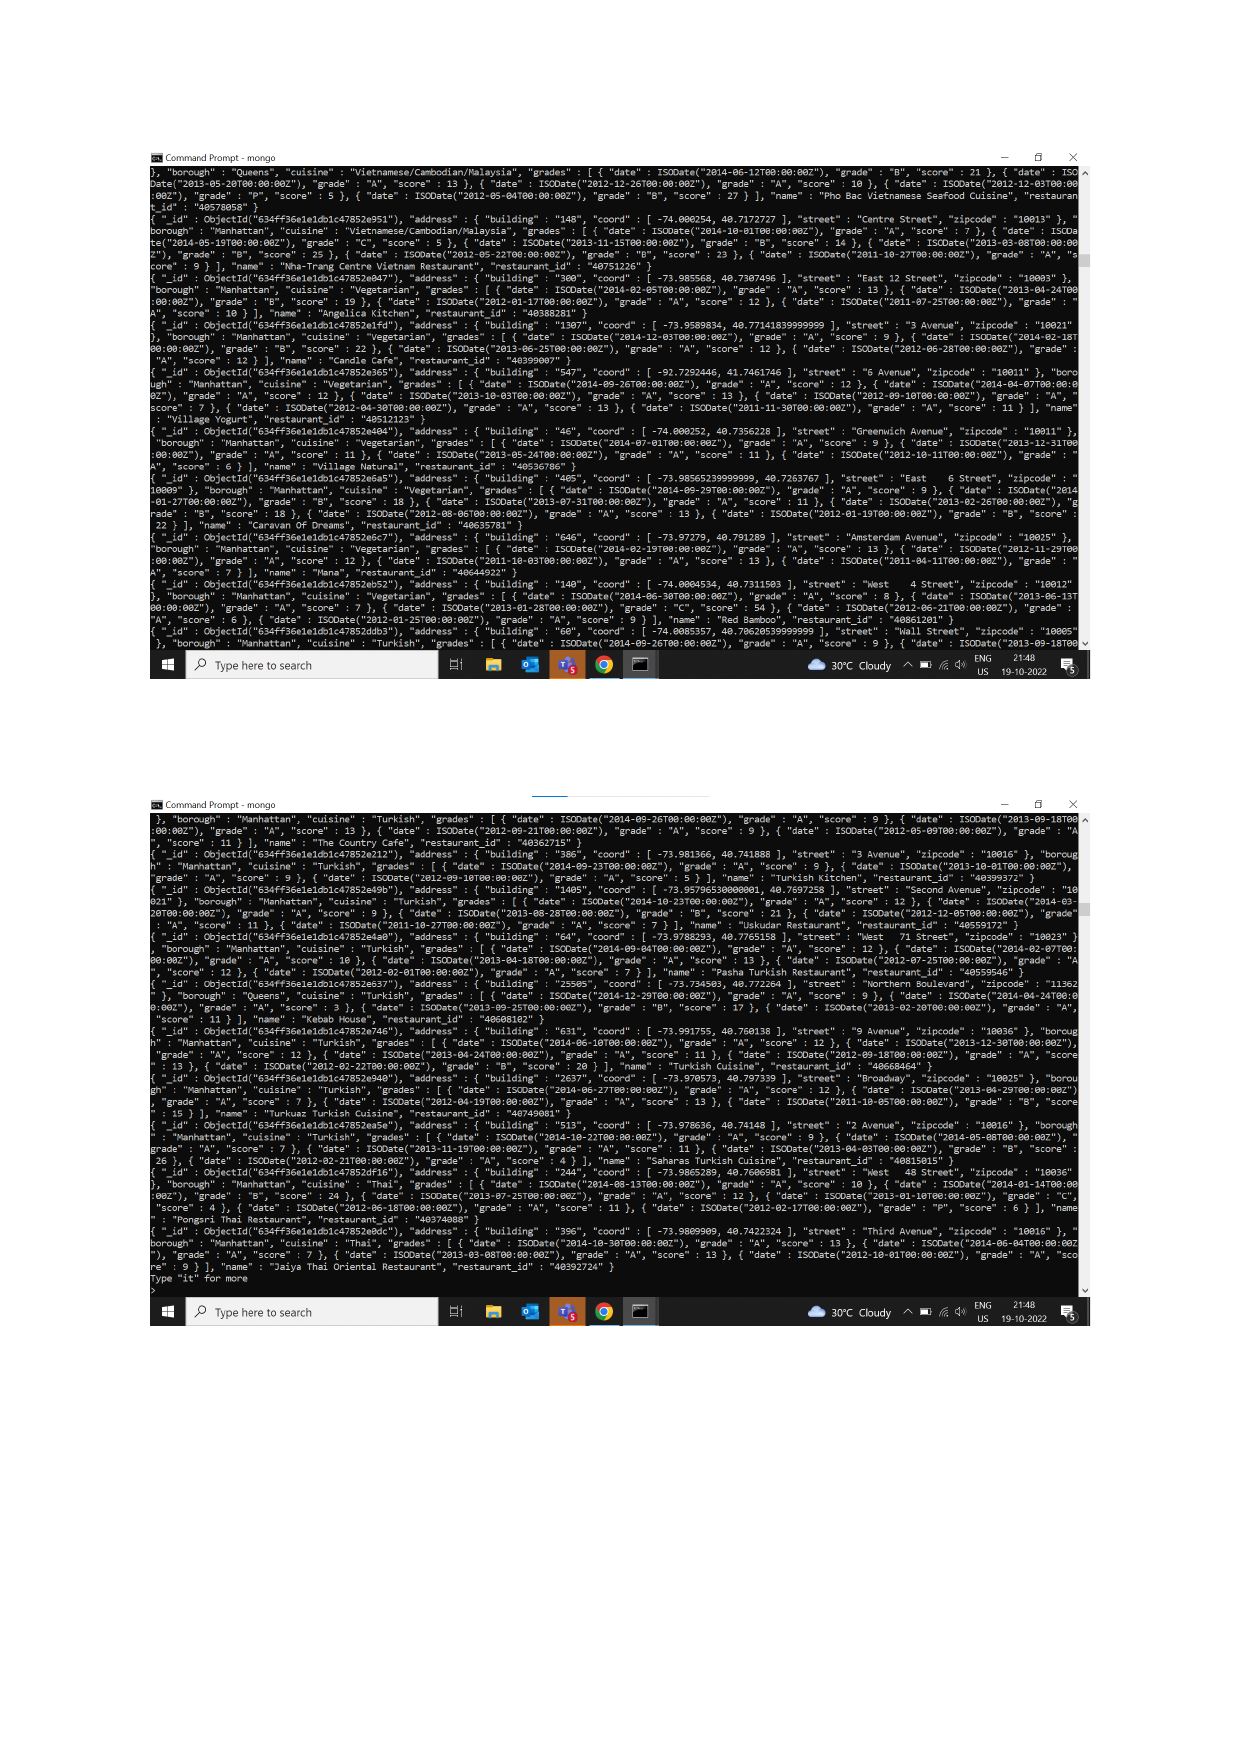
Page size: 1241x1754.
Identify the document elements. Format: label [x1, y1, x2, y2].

picture [150, 150, 1091, 679]
picture [150, 796, 1091, 1326]
